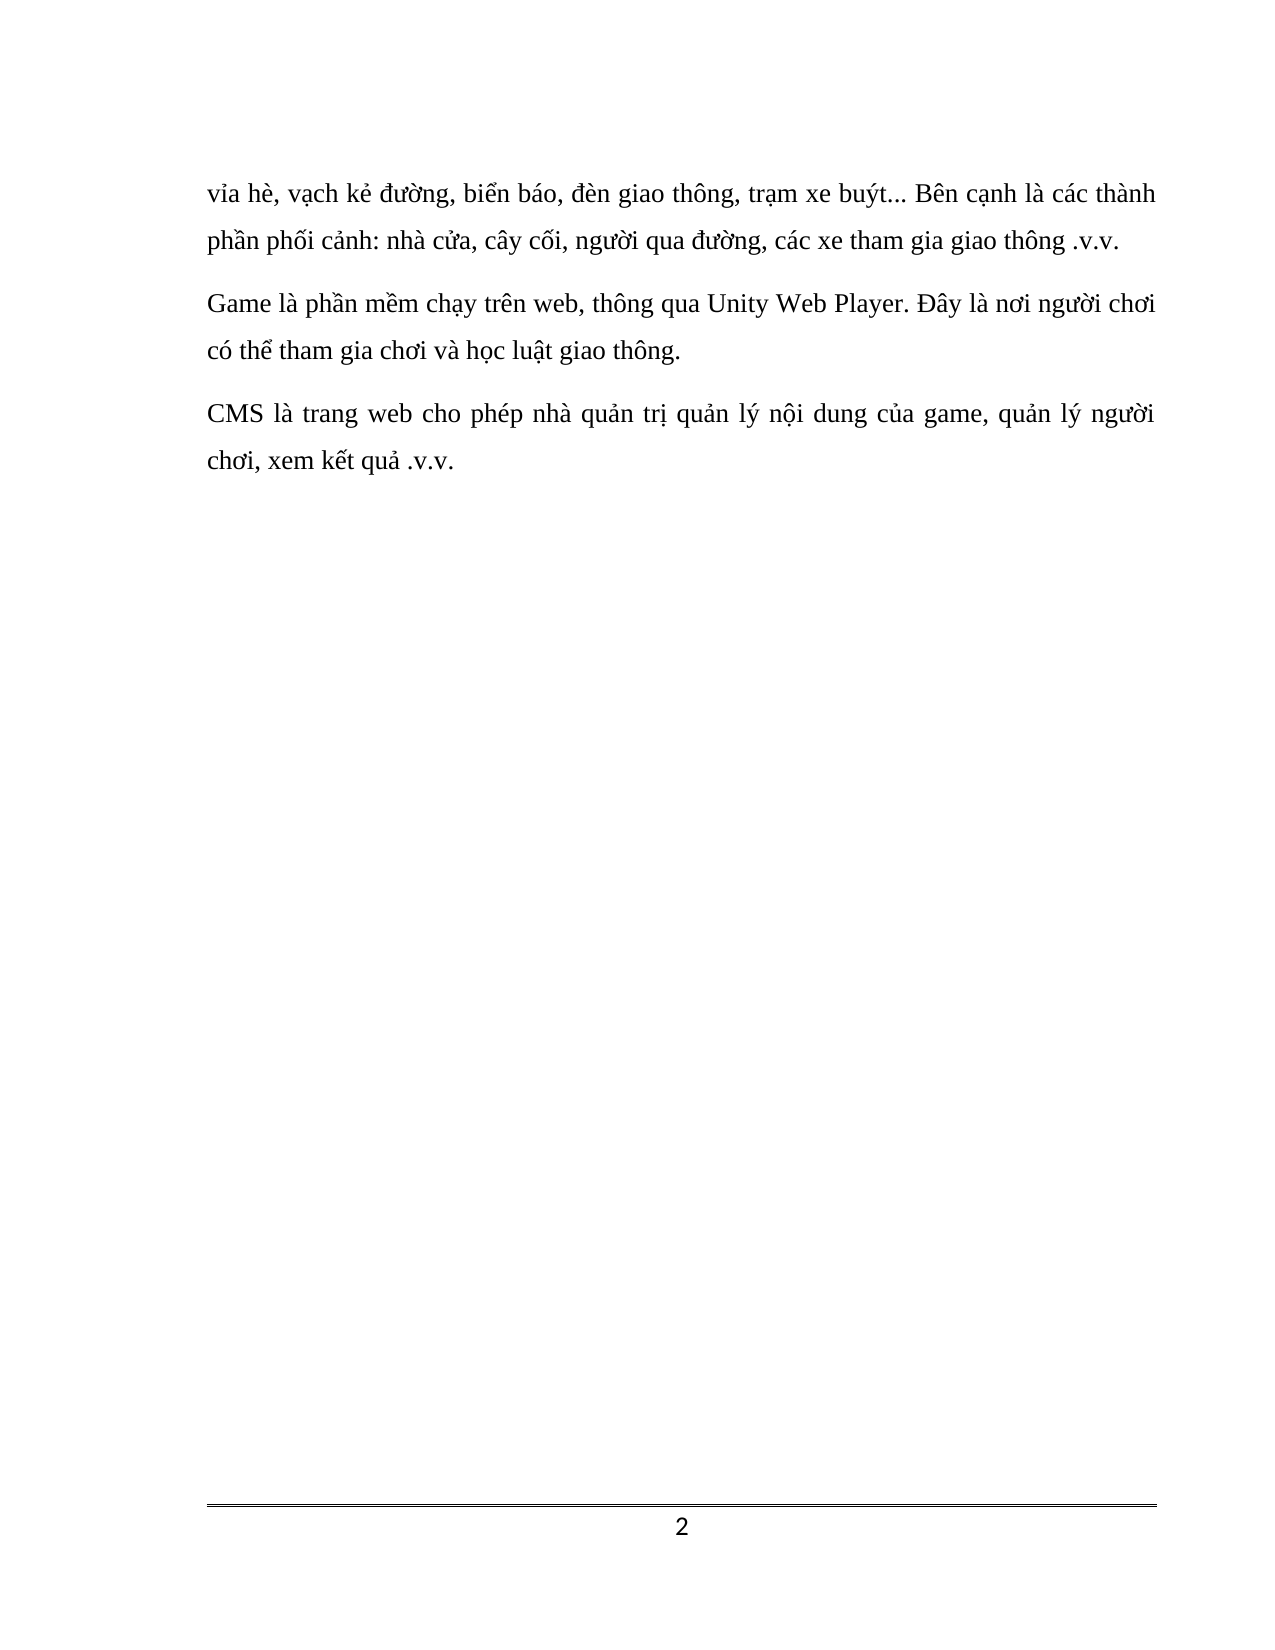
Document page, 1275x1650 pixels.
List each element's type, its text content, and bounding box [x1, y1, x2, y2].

text CMS là trang web cho phép nhà quản trị quản lý nội dung của game, quản lý người chơi, xem kết quả .v.v. [207, 397, 1157, 475]
text Game là phần mềm chạy trên web, thông qua Unity Web Player. Đây là nơi người chơi có thể tham gia chơi và học luật giao thông. [207, 287, 1157, 365]
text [207, 177, 1157, 255]
